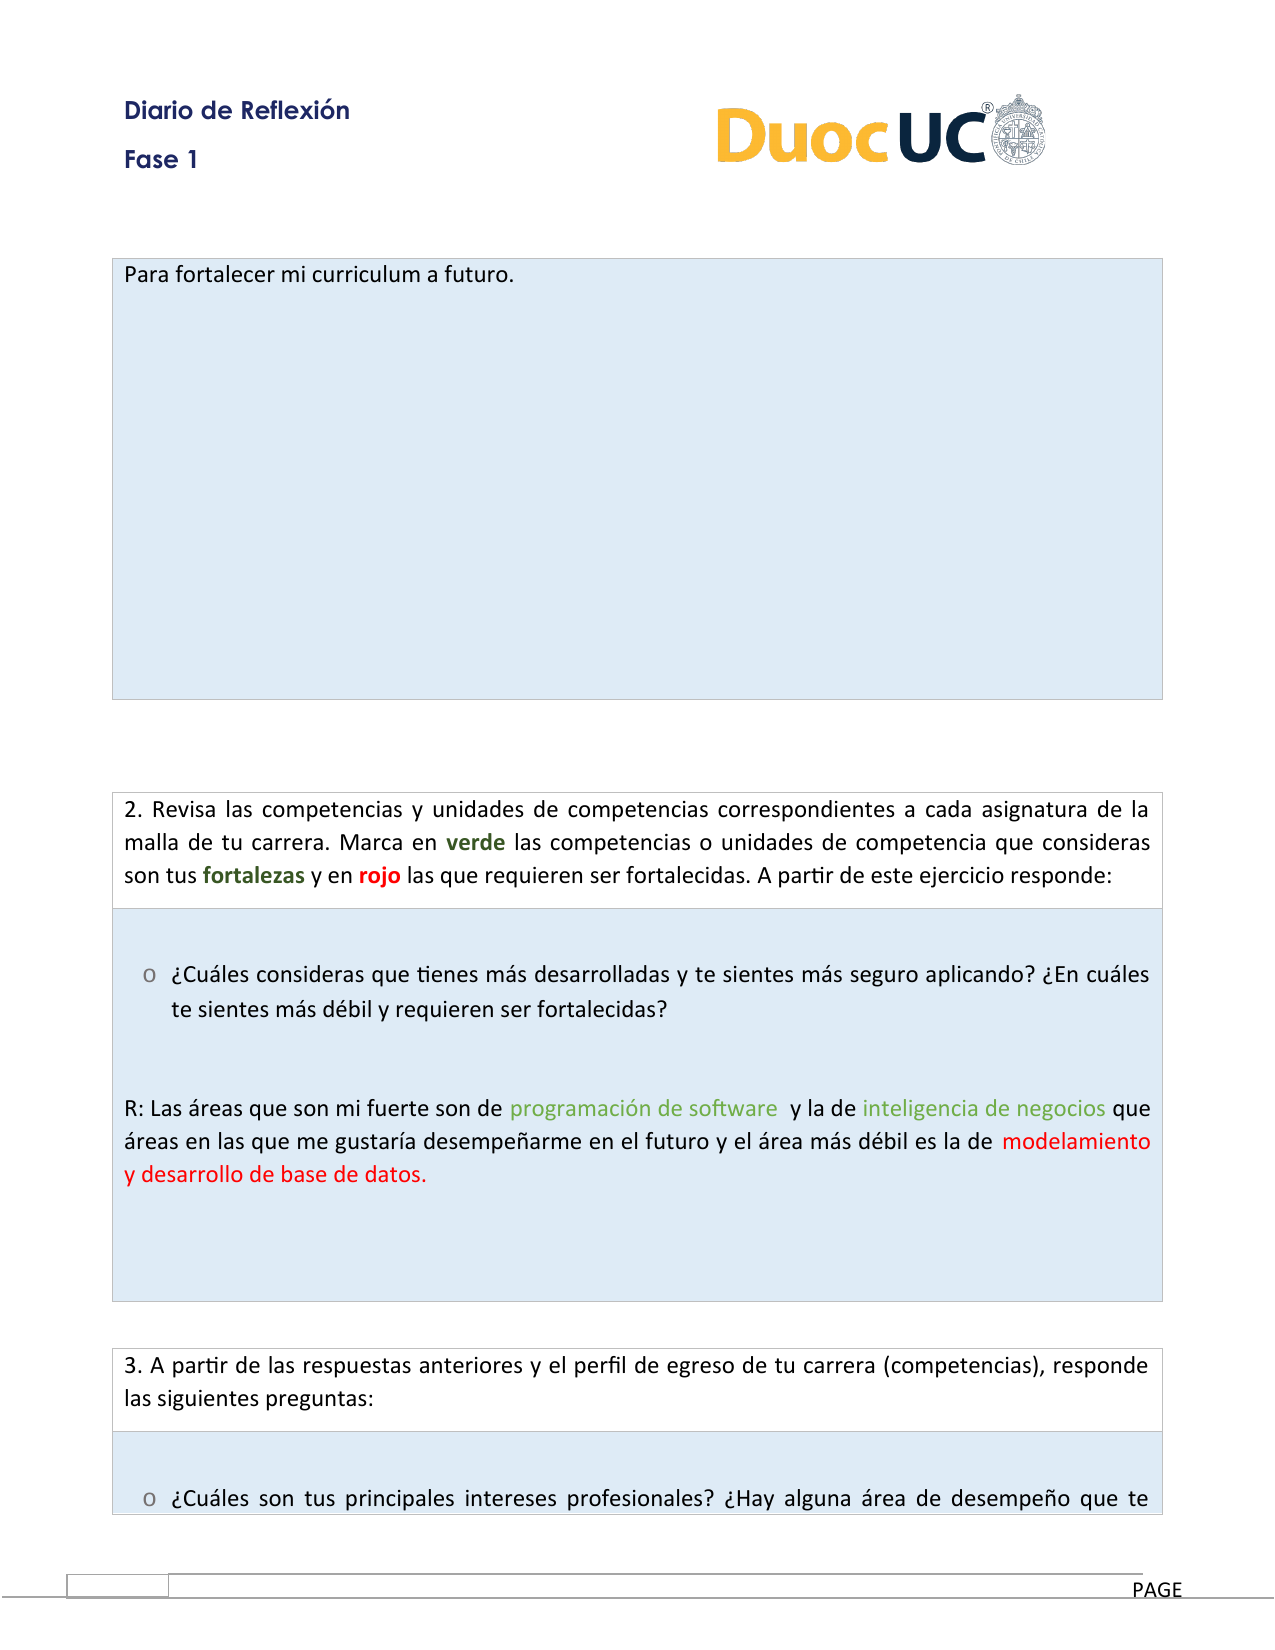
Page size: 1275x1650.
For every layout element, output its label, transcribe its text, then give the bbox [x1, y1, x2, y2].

table_header 3. A partir de las respuestas anteriores y el perfil de egreso de tu carrera (competencias), responde las siguientes preguntas: [113, 1349, 1162, 1431]
table_header 2. Revisa las competencias y unidades de competencias correspondientes a cada asignatura de la malla de tu carrera. Marca en verde las competencias o unidades de competencia que consideras son tus fortalezas y en rojo las que requieren ser fortalecidas. A partir de este ejercicio responde: [113, 793, 1162, 908]
table_cell ¿Cuáles consideras que tienes más desarrolladas y te sientes más seguro aplicando? ¿En cuáles te sientes más débil y requieren ser fortalecidas? R: Las áreas que son mi fuerte son de programación de software y la de inteligencia de negocios que áreas en las que me gustaría desempeñarme en el futuro y el área más débil es la de modelamiento y desarrollo de base de datos. [113, 909, 1162, 1301]
picture [717, 94, 1046, 165]
